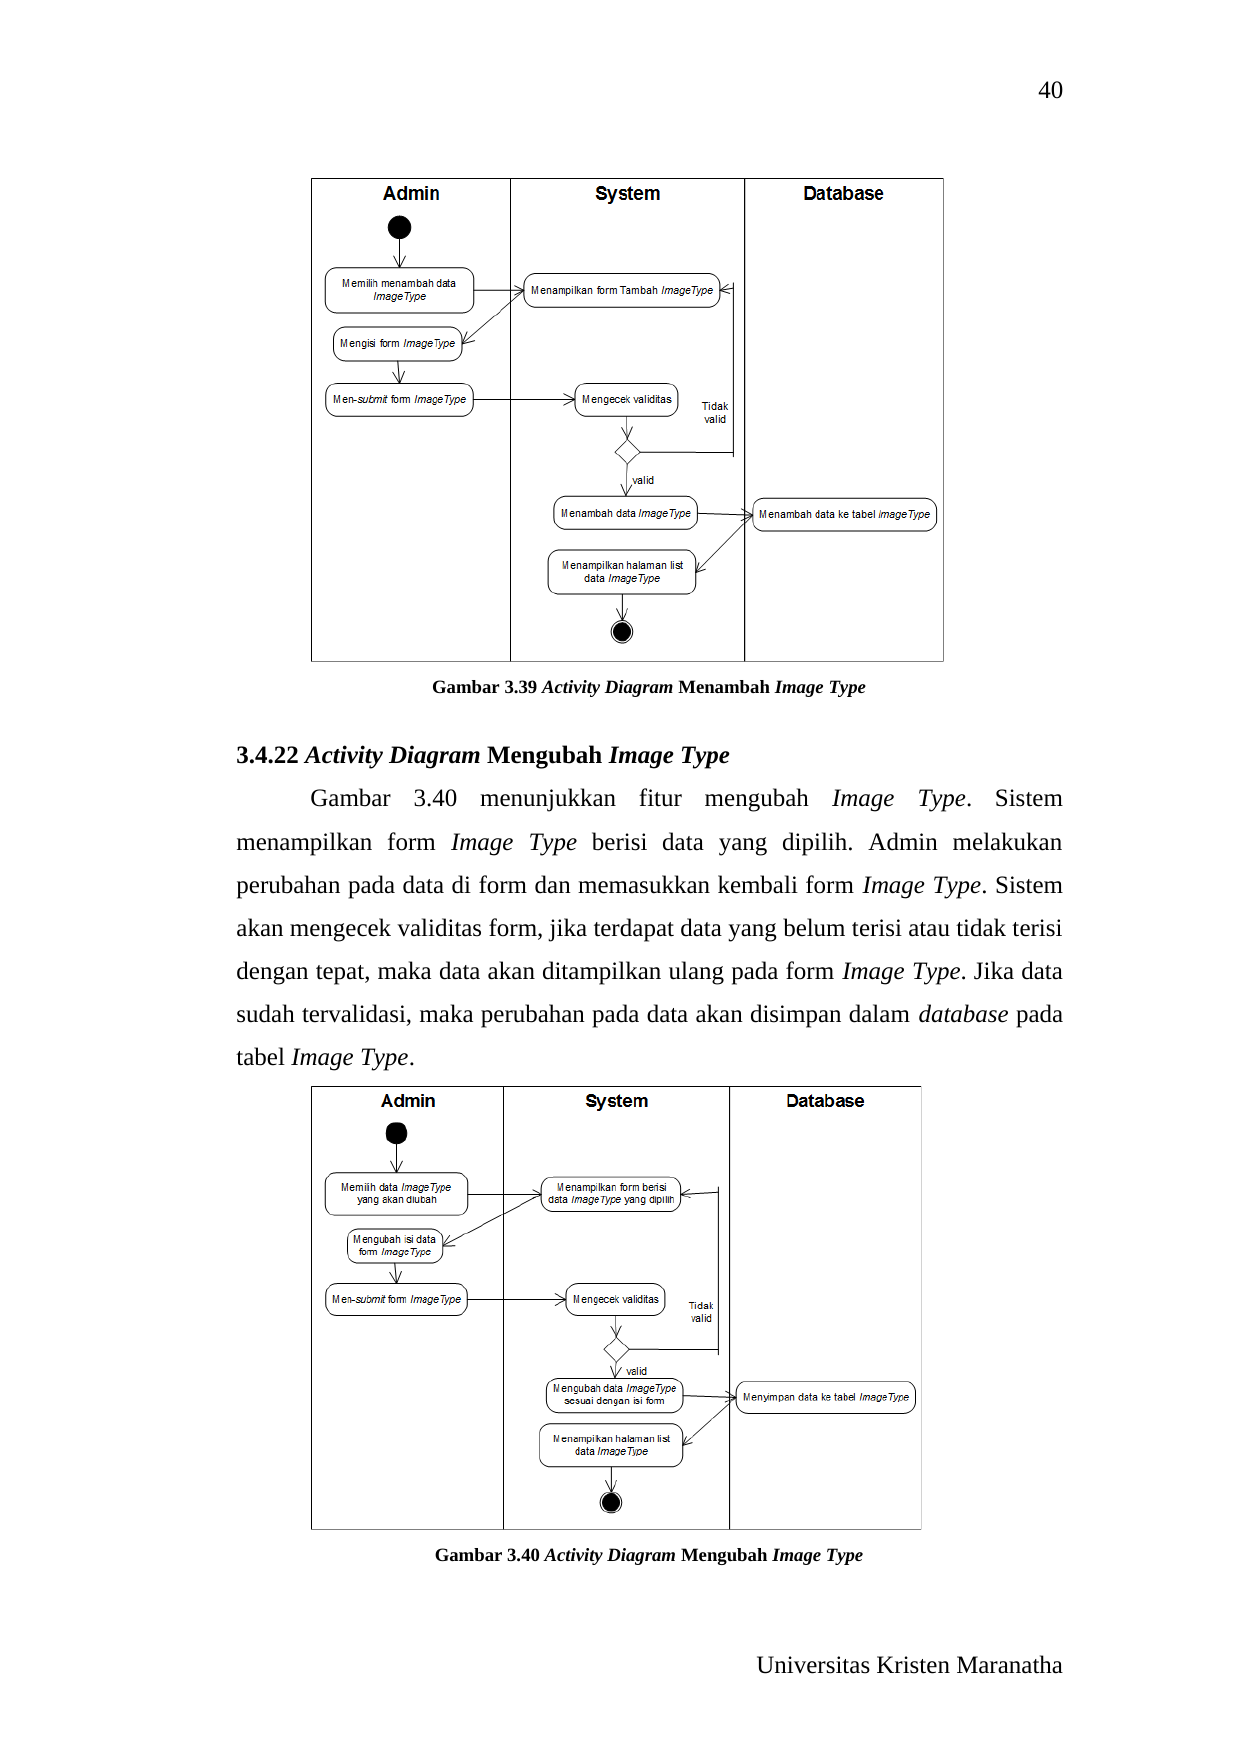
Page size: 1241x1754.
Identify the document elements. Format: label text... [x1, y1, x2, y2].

text Gambar 3.40 menunjukkan fitur mengubah Image Type. Sistem menampilkan form Image Type berisi data yang dipilih. Admin melakukan perubahan pada data di form dan memasukkan kembali form Image Type. Sistem akan mengecek validitas form, jika terdapat data yang belum terisi atau tidak terisi dengan tepat, maka data akan ditampilkan ulang pada form Image Type. Jika data sudah tervalidasi, maka perubahan pada data akan disimpan dalam database pada tabel Image Type. [236, 783, 1063, 1071]
picture [310, 1085, 922, 1530]
picture [310, 177, 944, 662]
subtitle Activity Diagram Mengubah Image Type [236, 740, 1063, 769]
